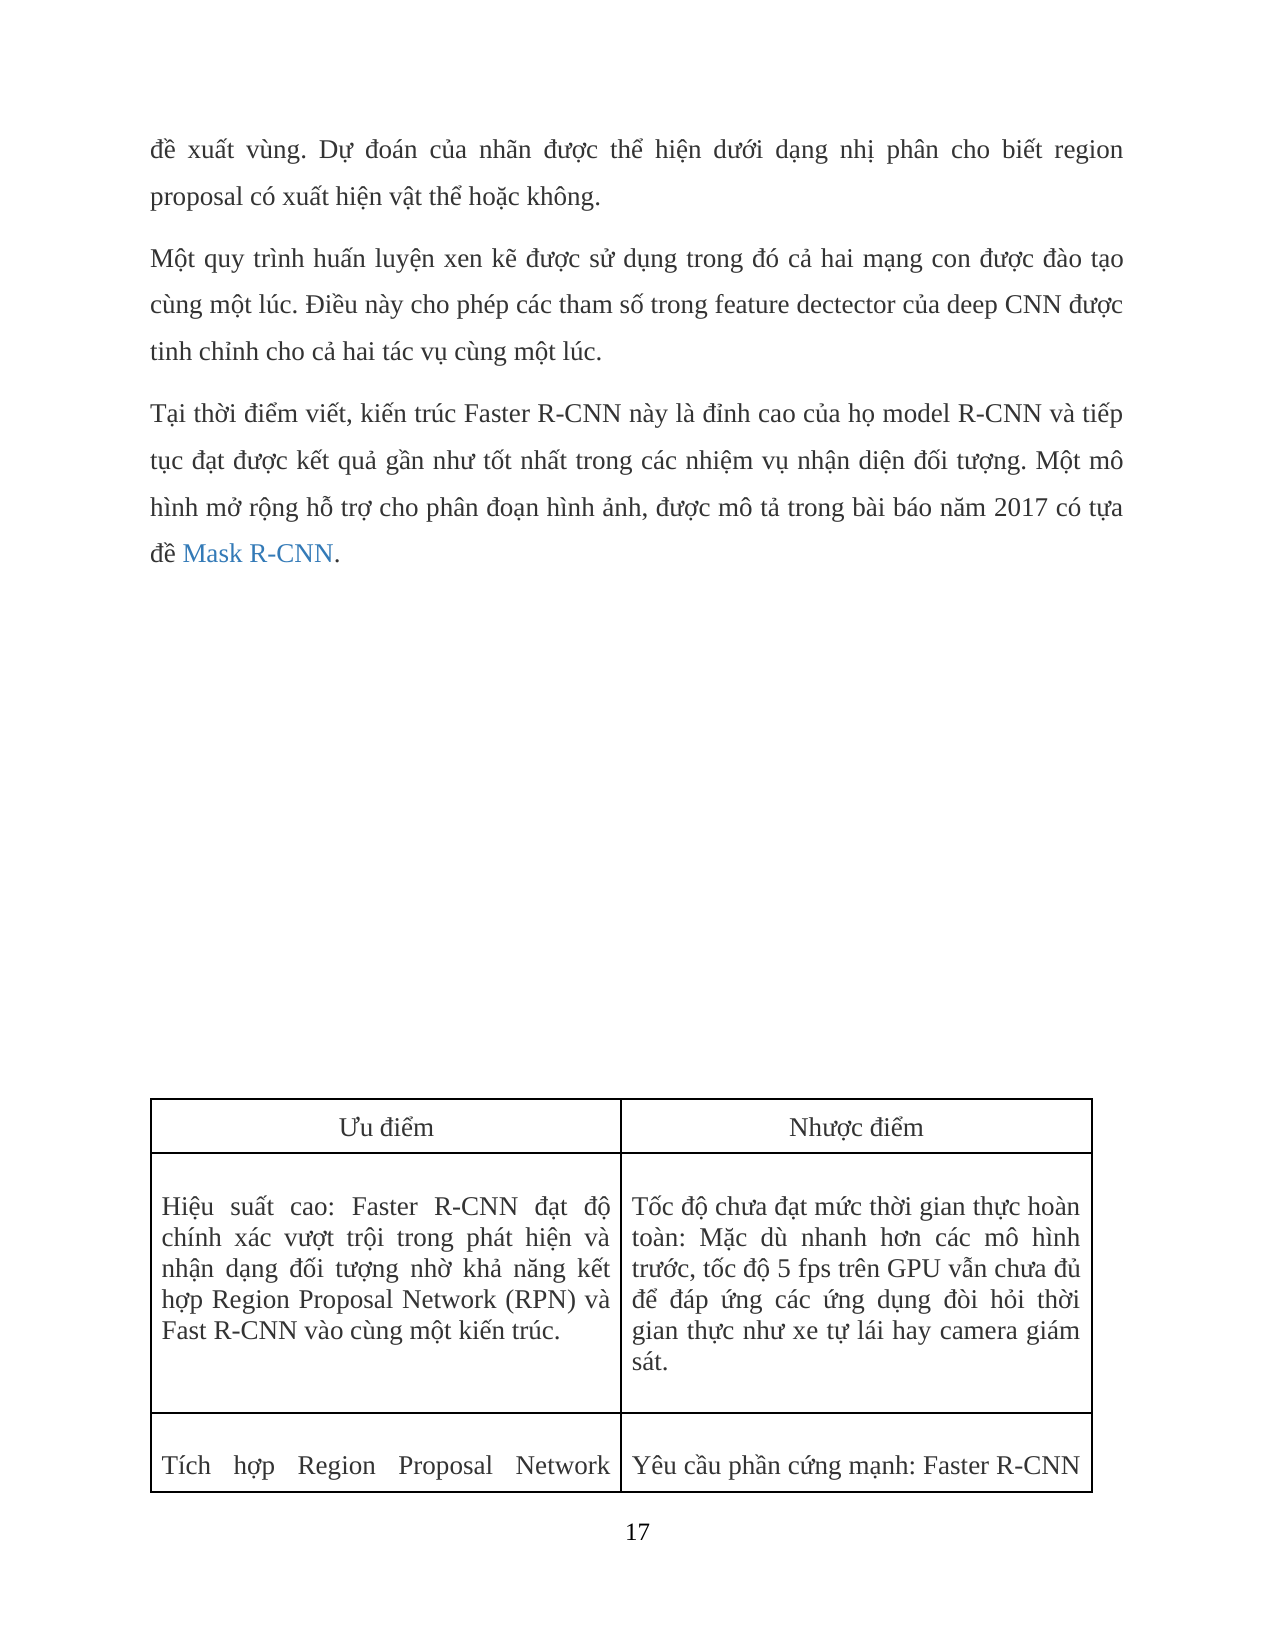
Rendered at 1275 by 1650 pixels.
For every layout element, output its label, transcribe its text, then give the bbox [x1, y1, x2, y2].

table_header Nhược điểm [622, 1100, 1091, 1152]
table_cell Tốc độ chưa đạt mức thời gian thực hoàn toàn: Mặc dù nhanh hơn các mô hình trước, tốc độ 5 fps trên GPU vẫn chưa đủ để đáp ứng các ứng dụng đòi hỏi thời gian thực như xe tự lái hay camera giám sát. [622, 1154, 1091, 1412]
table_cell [622, 1414, 1091, 1491]
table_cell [152, 1414, 620, 1491]
text Tại thời điểm viết, kiến trúc Faster R-CNN này là đỉnh cao của họ model R-CNN và tiếp tục đạt được kết quả gần như tốt nhất trong các nhiệm vụ nhận diện đối tượng. Một mô hình mở rộng hỗ trợ cho phân đoạn hình ảnh, được mô tả trong bài báo năm 2017 có tựa đề Mask R-CNN. [150, 397, 1125, 569]
text Một quy trình huấn luyện xen kẽ được sử dụng trong đó cả hai mạng con được đào tạo cùng một lúc. Điều này cho phép các tham số trong feature dectector của deep CNN được tinh chỉnh cho cả hai tác vụ cùng một lúc. [150, 242, 1125, 366]
table_cell Hiệu suất cao: Faster R-CNN đạt độ chính xác vượt trội trong phát hiện và nhận dạng đối tượng nhờ khả năng kết hợp Region Proposal Network (RPN) và Fast R-CNN vào cùng một kiến trúc. [152, 1154, 620, 1412]
table_header Ưu điểm [152, 1100, 620, 1152]
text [150, 133, 1125, 211]
